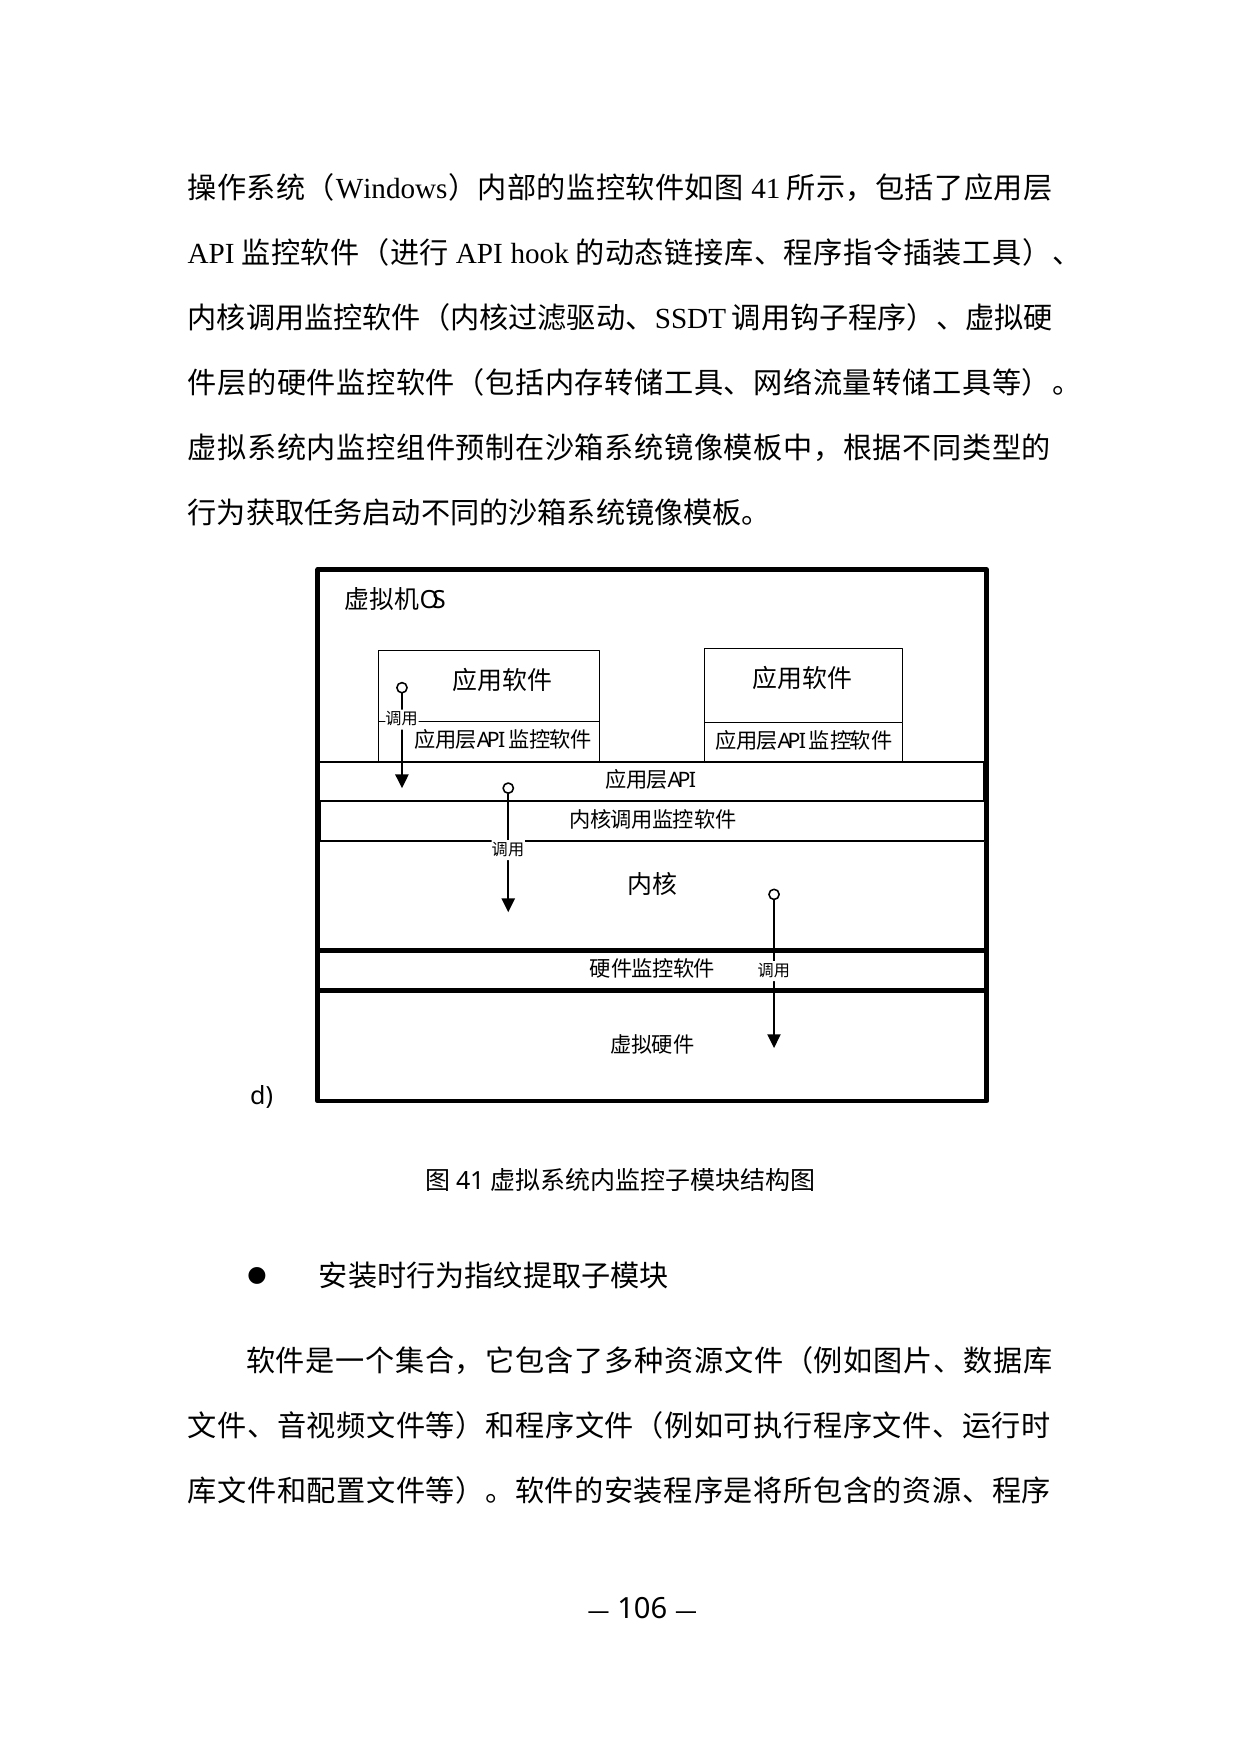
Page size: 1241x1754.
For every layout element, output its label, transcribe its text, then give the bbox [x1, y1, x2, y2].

list 安装时行为指纹提取子模块 [187, 1241, 1053, 1306]
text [187, 153, 1053, 543]
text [187, 1327, 1053, 1522]
text 图 41 虚拟系统内监控子模块结构图 [187, 1146, 1053, 1211]
